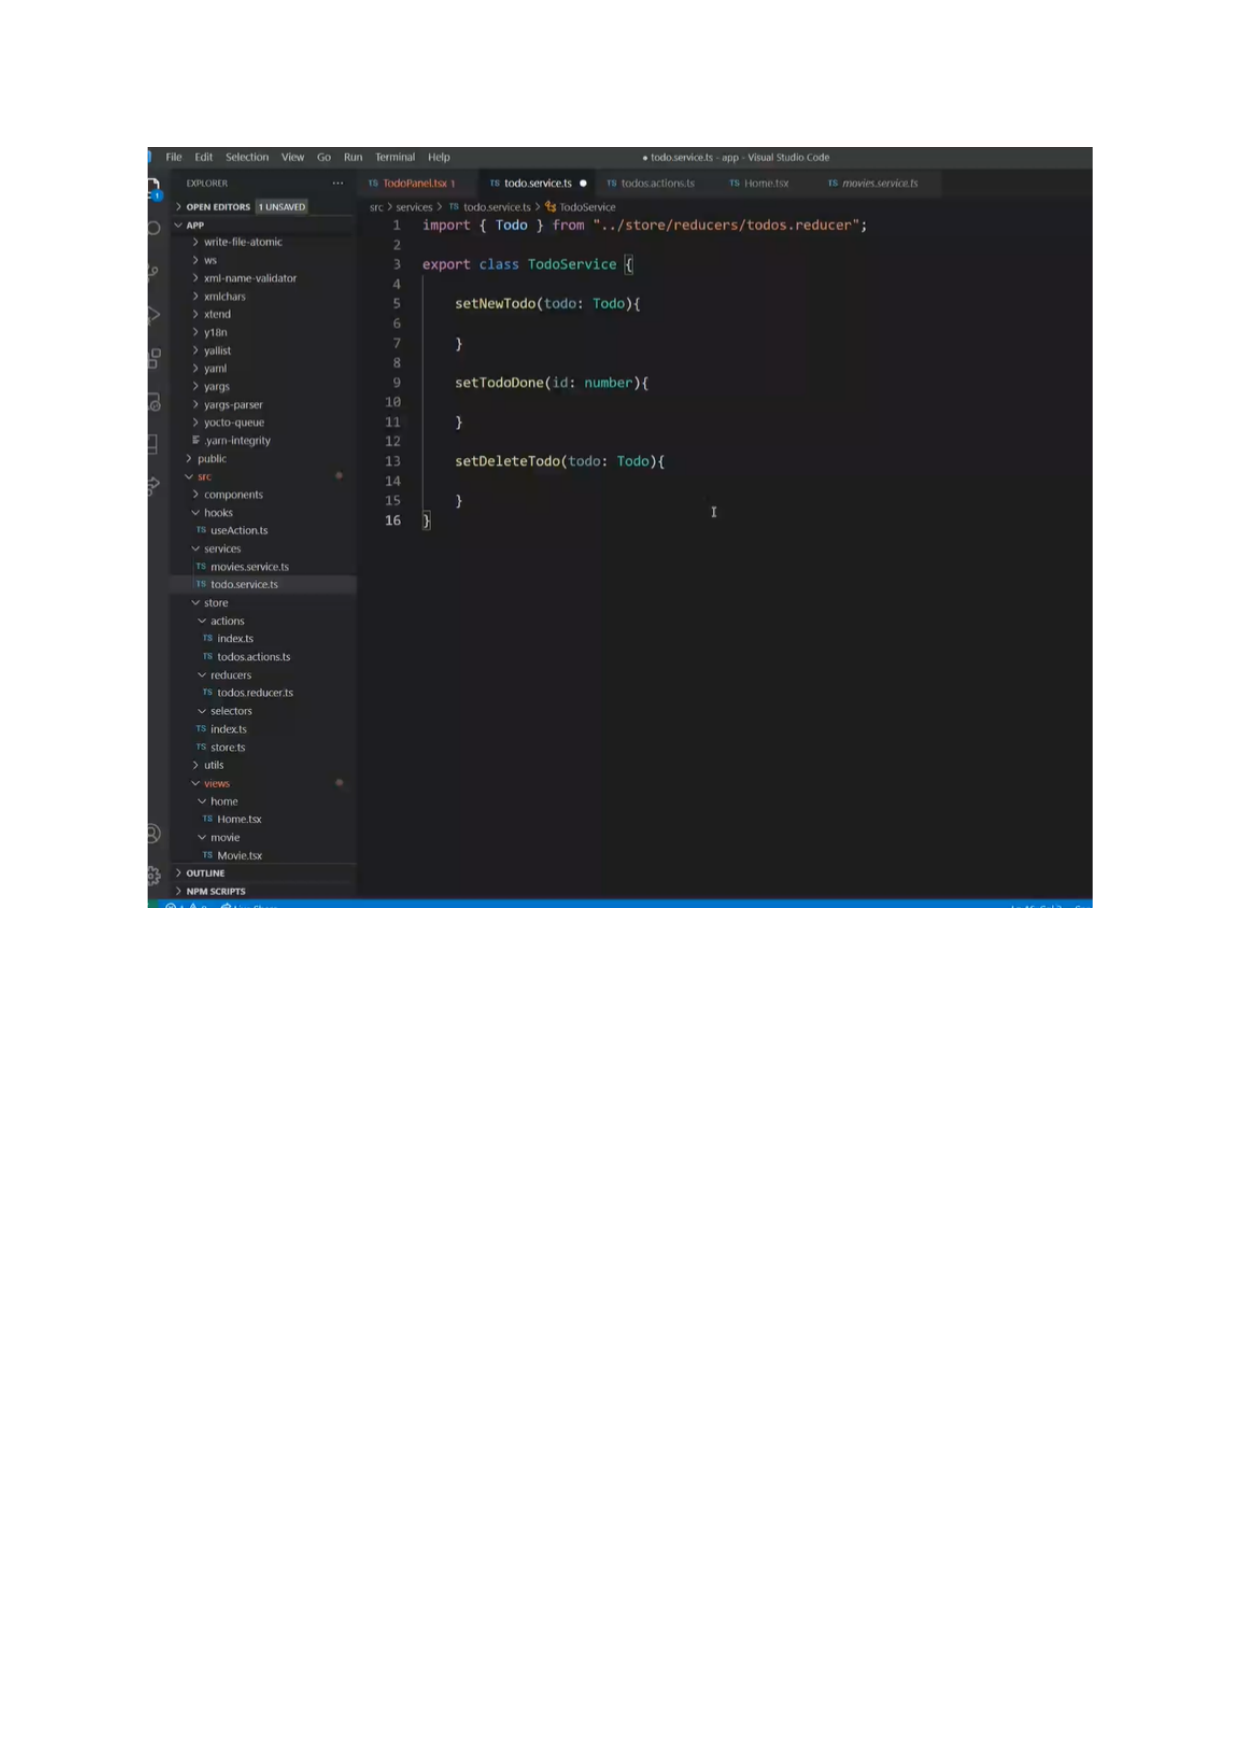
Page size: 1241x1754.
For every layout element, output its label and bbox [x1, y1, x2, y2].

picture [147, 147, 1093, 908]
